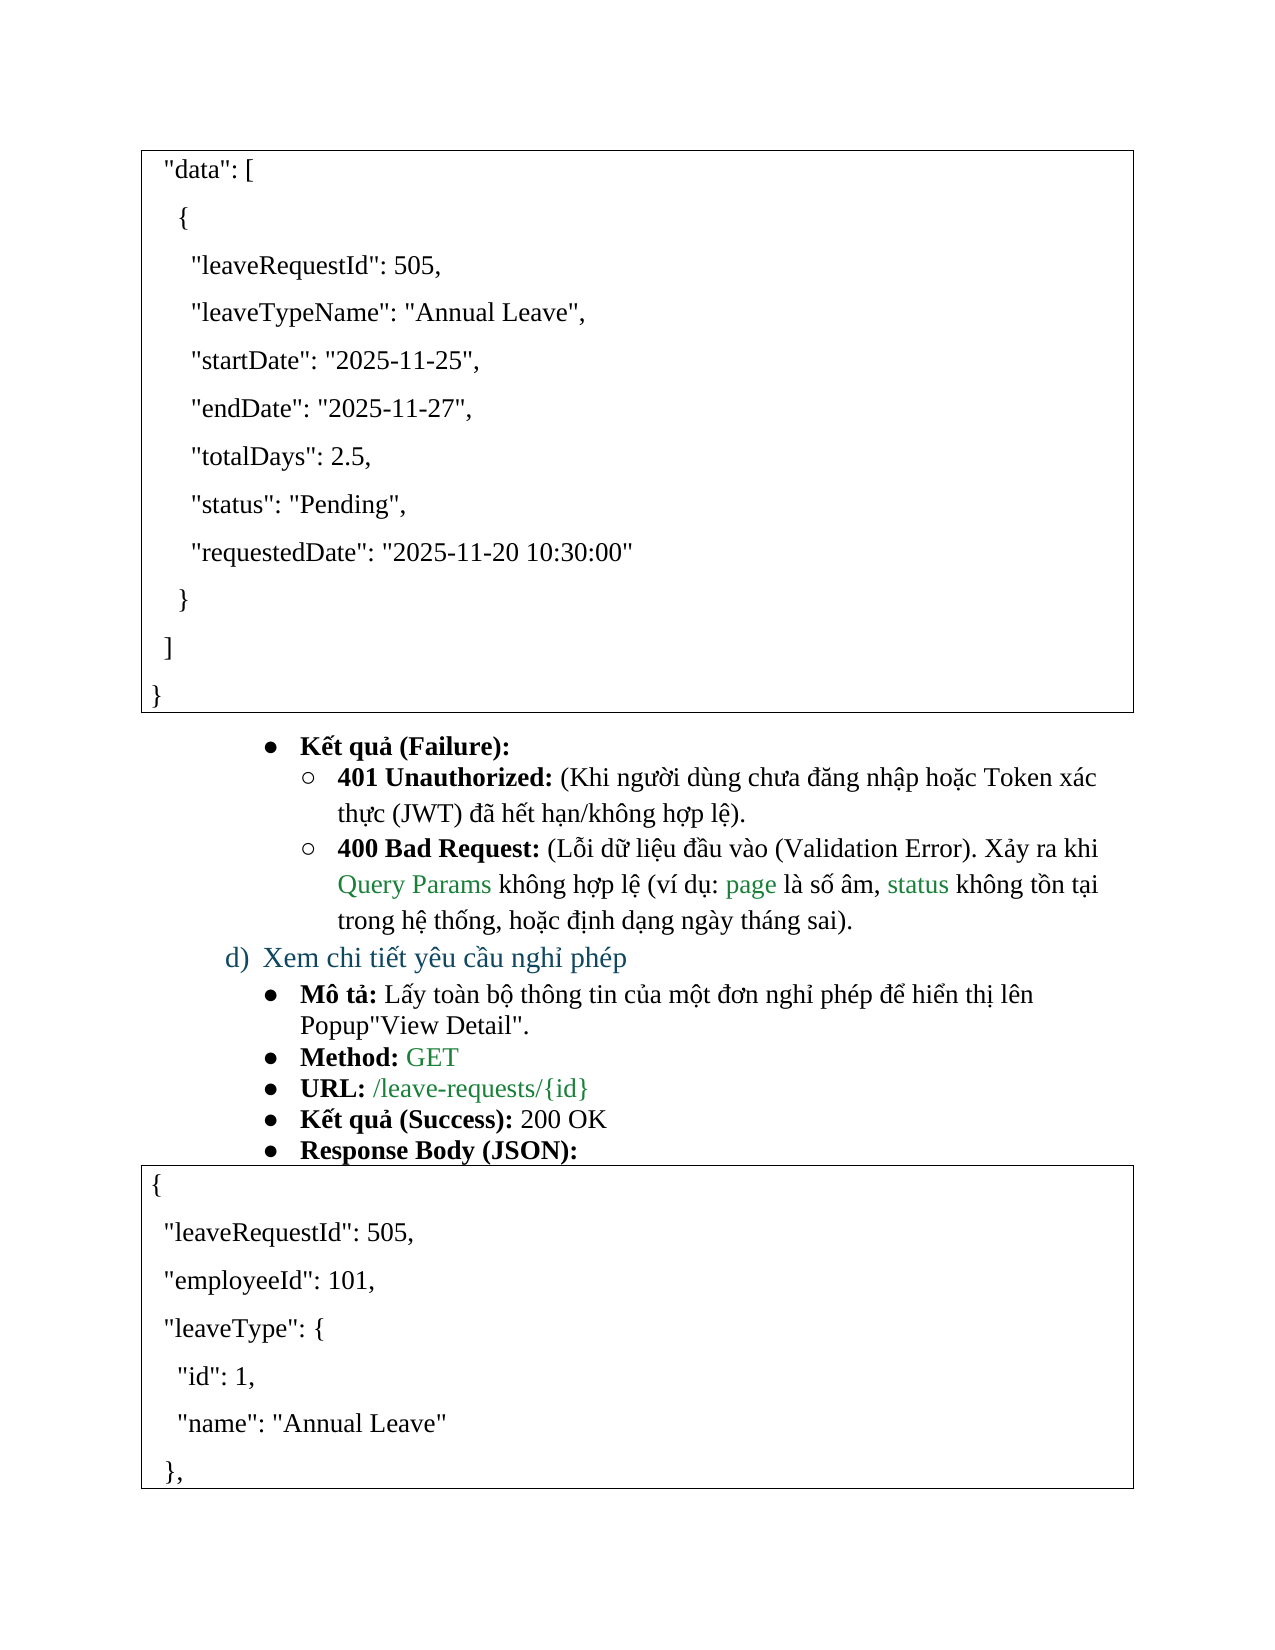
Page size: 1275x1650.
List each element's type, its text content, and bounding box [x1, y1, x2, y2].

subtitle Xem chi tiết yêu cầu nghỉ phép [225, 940, 1125, 973]
text { [142, 1166, 1133, 1199]
text }, [142, 1452, 1133, 1488]
list Method: GET [262, 1041, 1125, 1072]
list Response Body (JSON): [262, 1134, 1125, 1165]
text "status": "Pending", [142, 485, 1133, 519]
text "id": 1, [142, 1356, 1133, 1391]
text ] [142, 628, 1133, 662]
text "name": "Annual Leave" [142, 1404, 1133, 1438]
text "leaveTypeName": "Annual Leave", [142, 293, 1133, 328]
text "leaveRequestId": 505, [142, 1213, 1133, 1247]
text } [142, 580, 1133, 614]
list 400 Bad Request: (Lỗi dữ liệu đầu vào (Validation Error). Xảy ra khi Query Params không hợp lệ (ví dụ: page là số âm, status không tồn tại trong hệ thống, hoặc định dạng ngày tháng sai). [300, 833, 1125, 935]
list URL: /leave-requests/{id} [262, 1072, 1125, 1103]
text } [142, 676, 1133, 712]
list 401 Unauthorized: (Khi người dùng chưa đăng nhập hoặc Token xác thực (JWT) đã hết hạn/không hợp lệ). [300, 761, 1125, 828]
text "data": [ [142, 151, 1133, 184]
text "leaveType": { [142, 1309, 1133, 1343]
text { [142, 198, 1133, 232]
list Mô tả: Lấy toàn bộ thông tin của một đơn nghỉ phép để hiển thị lên Popup"View Detail". [262, 978, 1125, 1041]
text "employeeId": 101, [142, 1261, 1133, 1295]
list Kết quả (Failure): [262, 730, 1125, 761]
list Kết quả (Success): 200 OK [262, 1103, 1125, 1134]
text "requestedDate": "2025-11-20 10:30:00" [142, 532, 1133, 567]
text "endDate": "2025-11-27", [142, 389, 1133, 423]
text "totalDays": 2.5, [142, 437, 1133, 471]
text "leaveRequestId": 505, [142, 246, 1133, 280]
text "startDate": "2025-11-25", [142, 341, 1133, 376]
